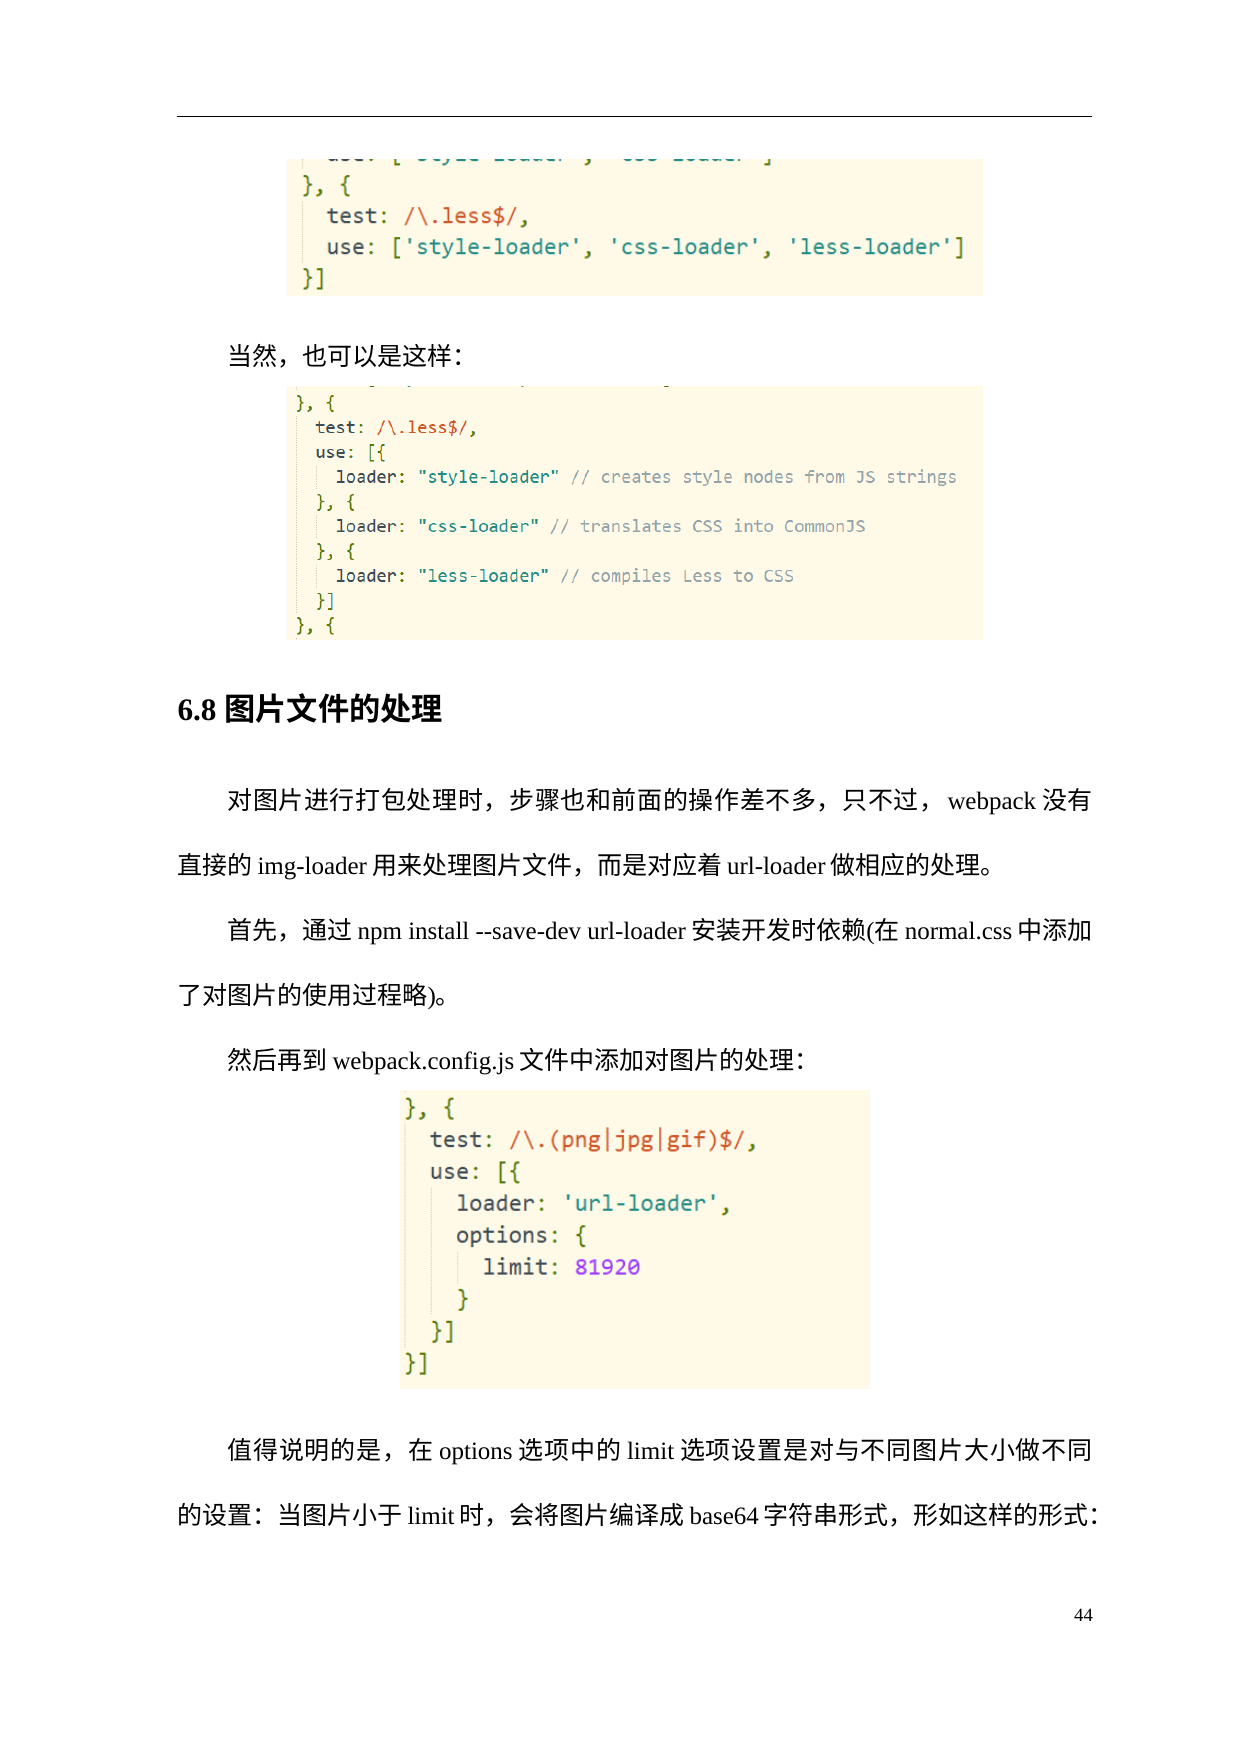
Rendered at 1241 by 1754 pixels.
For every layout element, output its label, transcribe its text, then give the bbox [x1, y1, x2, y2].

text 对图片进行打包处理时，步骤也和前面的操作差不多，只不过，webpack没有直接的img-loader用来处理图片文件，而是对应着url-loader做相应的处理。 [177, 766, 1092, 896]
picture [286, 159, 983, 296]
text 当然，也可以是这样： [177, 322, 1092, 387]
text 首先，通过npm install --save-dev url-loader安装开发时依赖(在normal.css中添加了对图片的使用过程略)。 [177, 896, 1092, 1026]
text 然后再到webpack.config.js文件中添加对图片的处理： [177, 1026, 1092, 1091]
subtitle 图片文件的处理 [177, 674, 1092, 739]
text 值得说明的是，在options选项中的limit选项设置是对与不同图片大小做不同的设置：当图片小于limit时，会将图片编译成base64字符串形式，形如这样的形式： [177, 1416, 1092, 1546]
picture [399, 1090, 871, 1389]
picture [286, 386, 984, 640]
